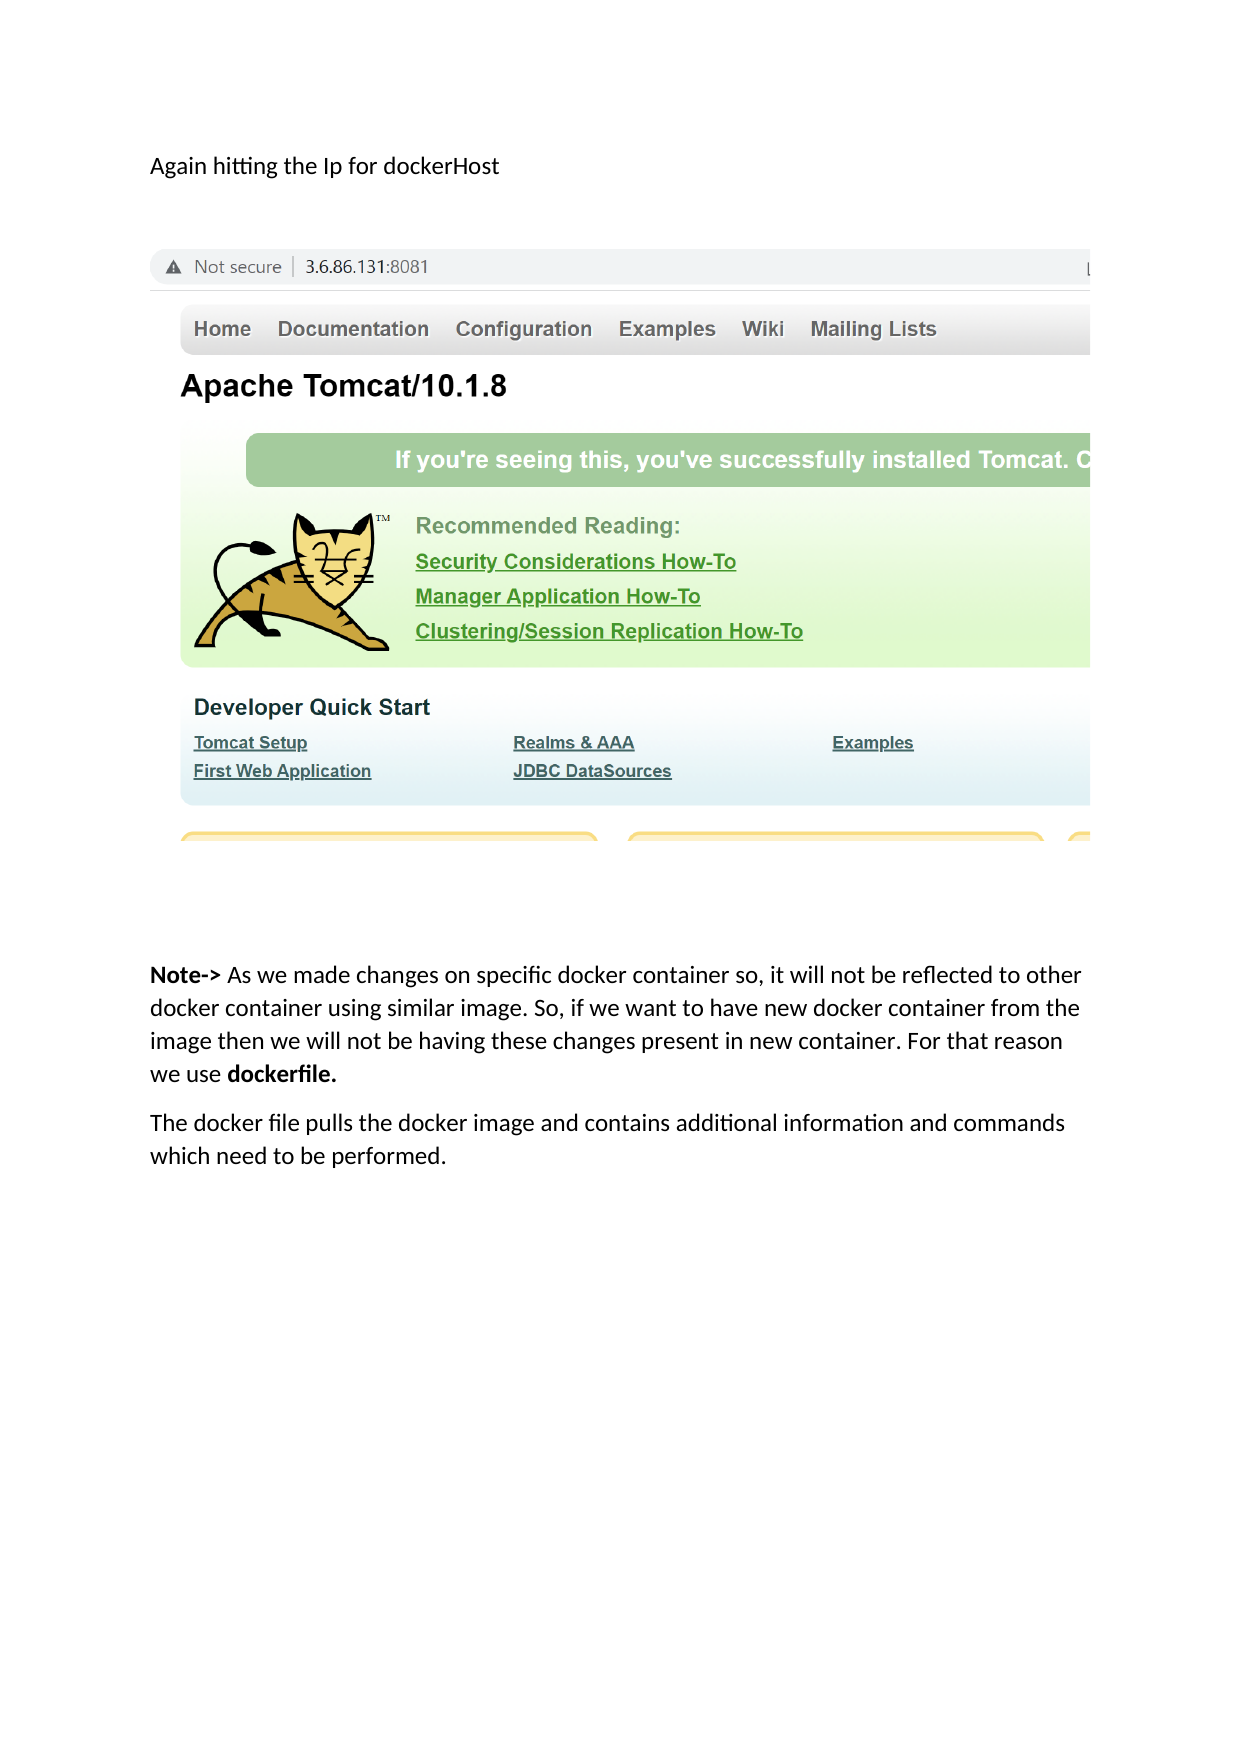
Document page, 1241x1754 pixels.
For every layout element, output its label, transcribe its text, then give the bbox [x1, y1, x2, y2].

picture [150, 249, 1091, 841]
text Again hitting the Ip for dockerHost [150, 150, 1090, 181]
text Note-> As we made changes on specific docker container so, it will not be reflected to other docker container using similar image. So, if we want to have new docker container from the image then we will not be having these changes present in new container. For that reason we use dockerfile. [150, 959, 1090, 1088]
text The docker file pulls the docker image and contains additional information and commands which need to be performed. [150, 1107, 1090, 1171]
